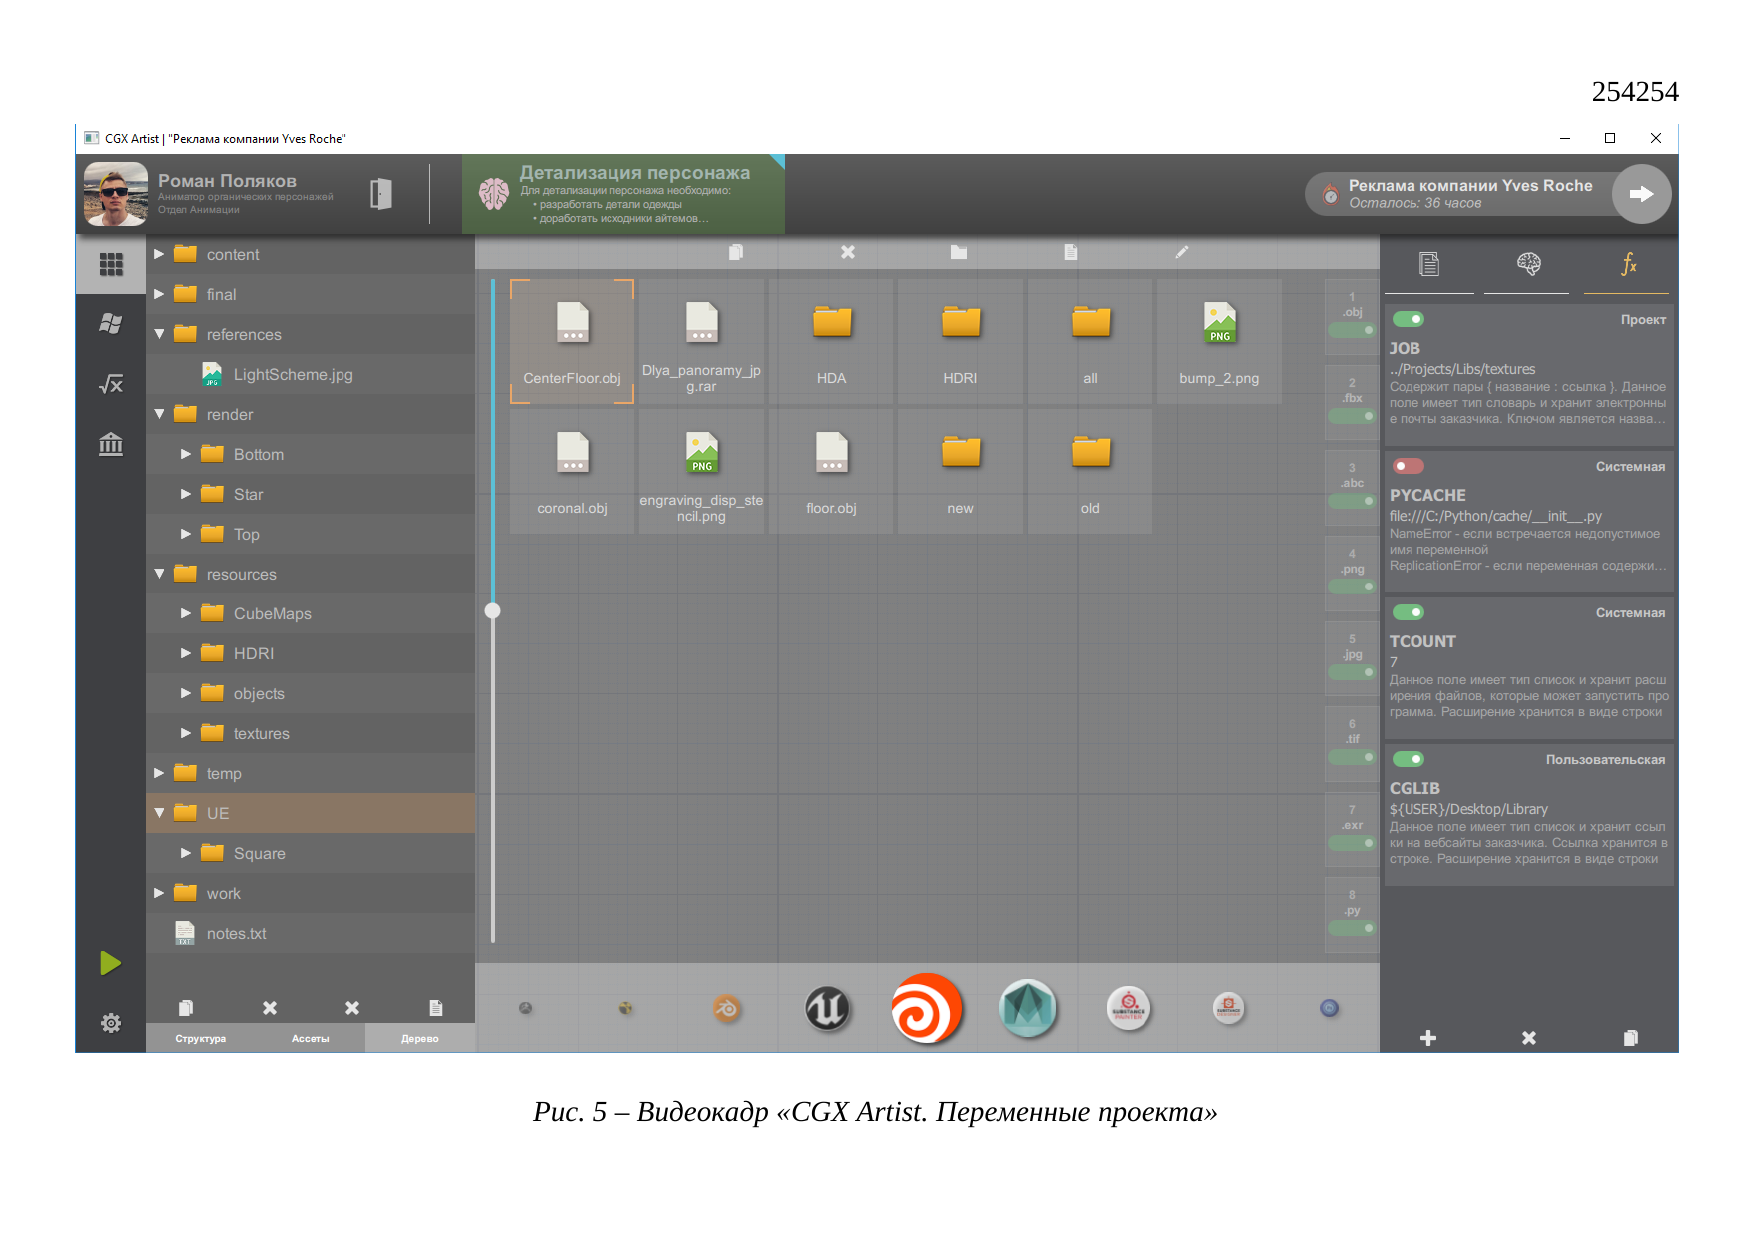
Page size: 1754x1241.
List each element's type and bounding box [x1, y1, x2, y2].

picture [75, 124, 1679, 1053]
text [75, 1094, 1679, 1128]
